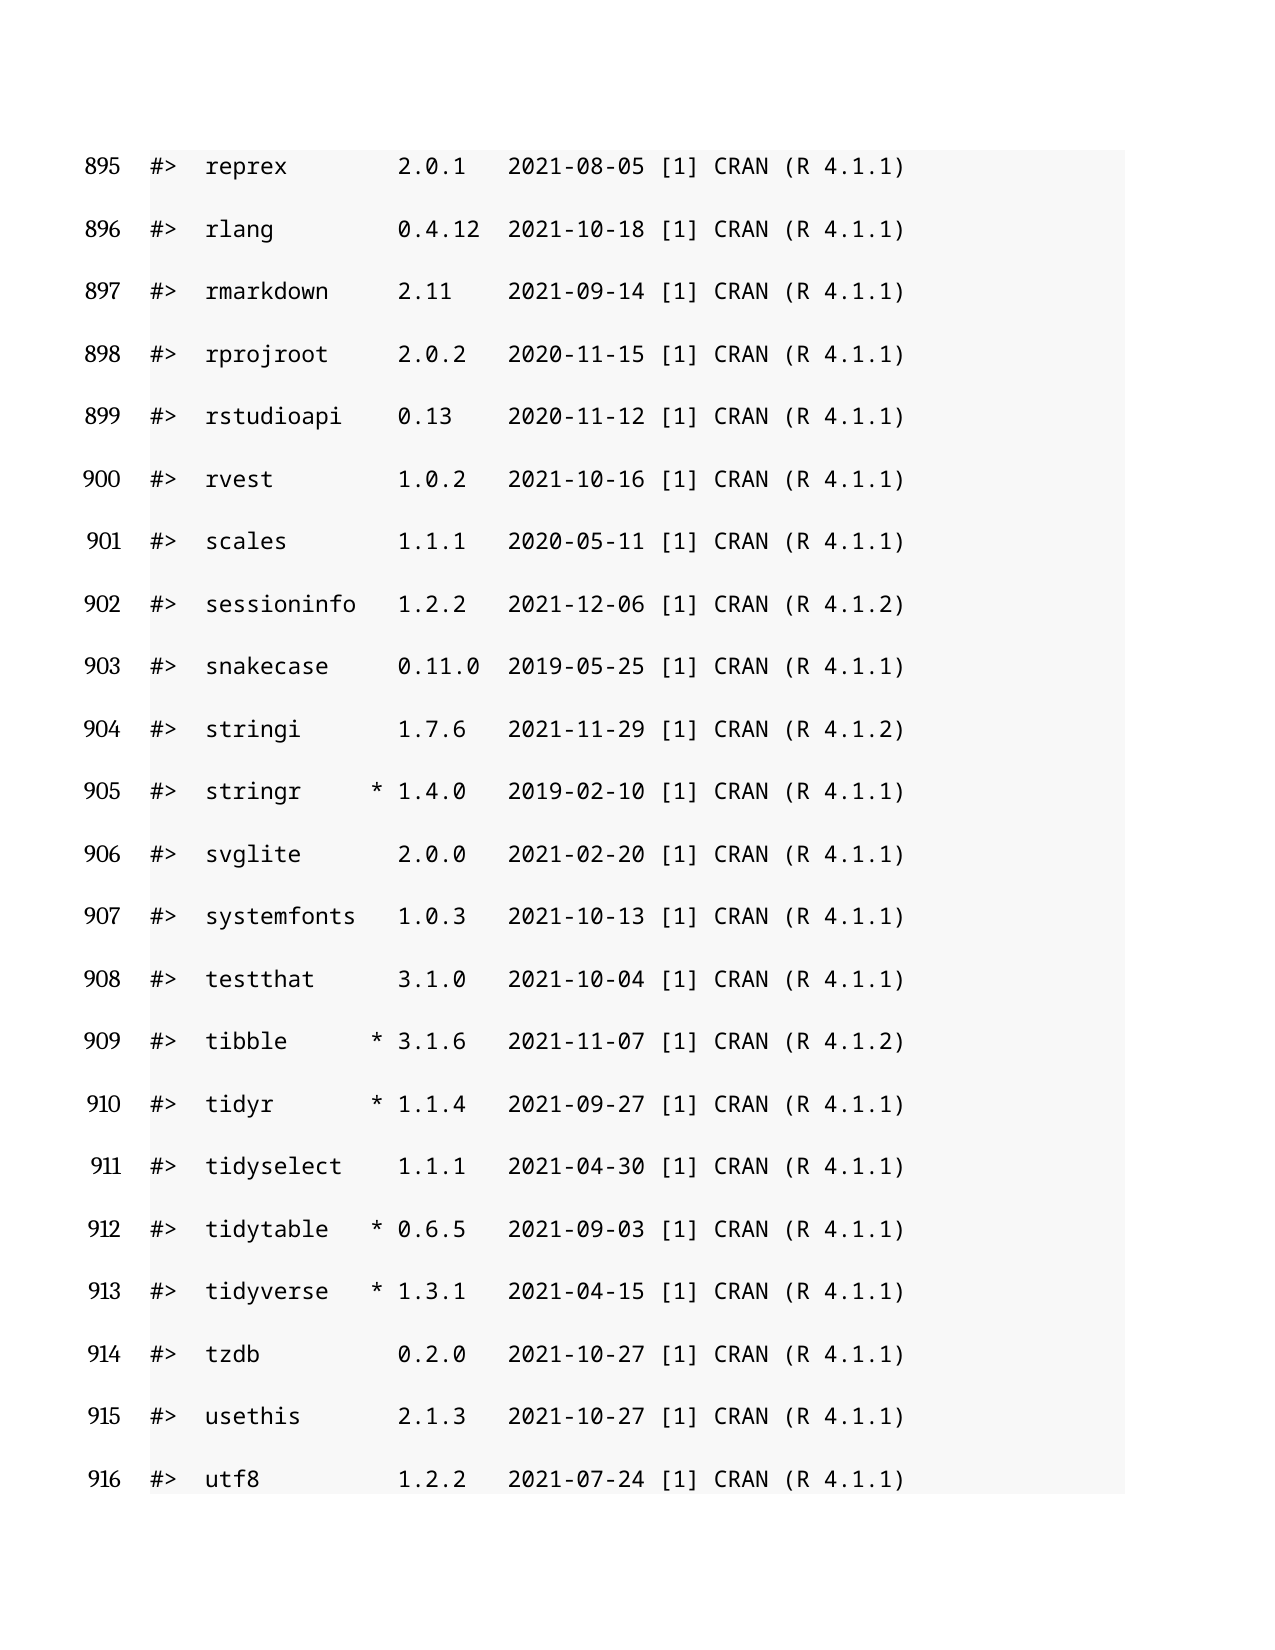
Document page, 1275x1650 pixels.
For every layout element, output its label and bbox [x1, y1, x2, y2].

text [150, 150, 1125, 1494]
